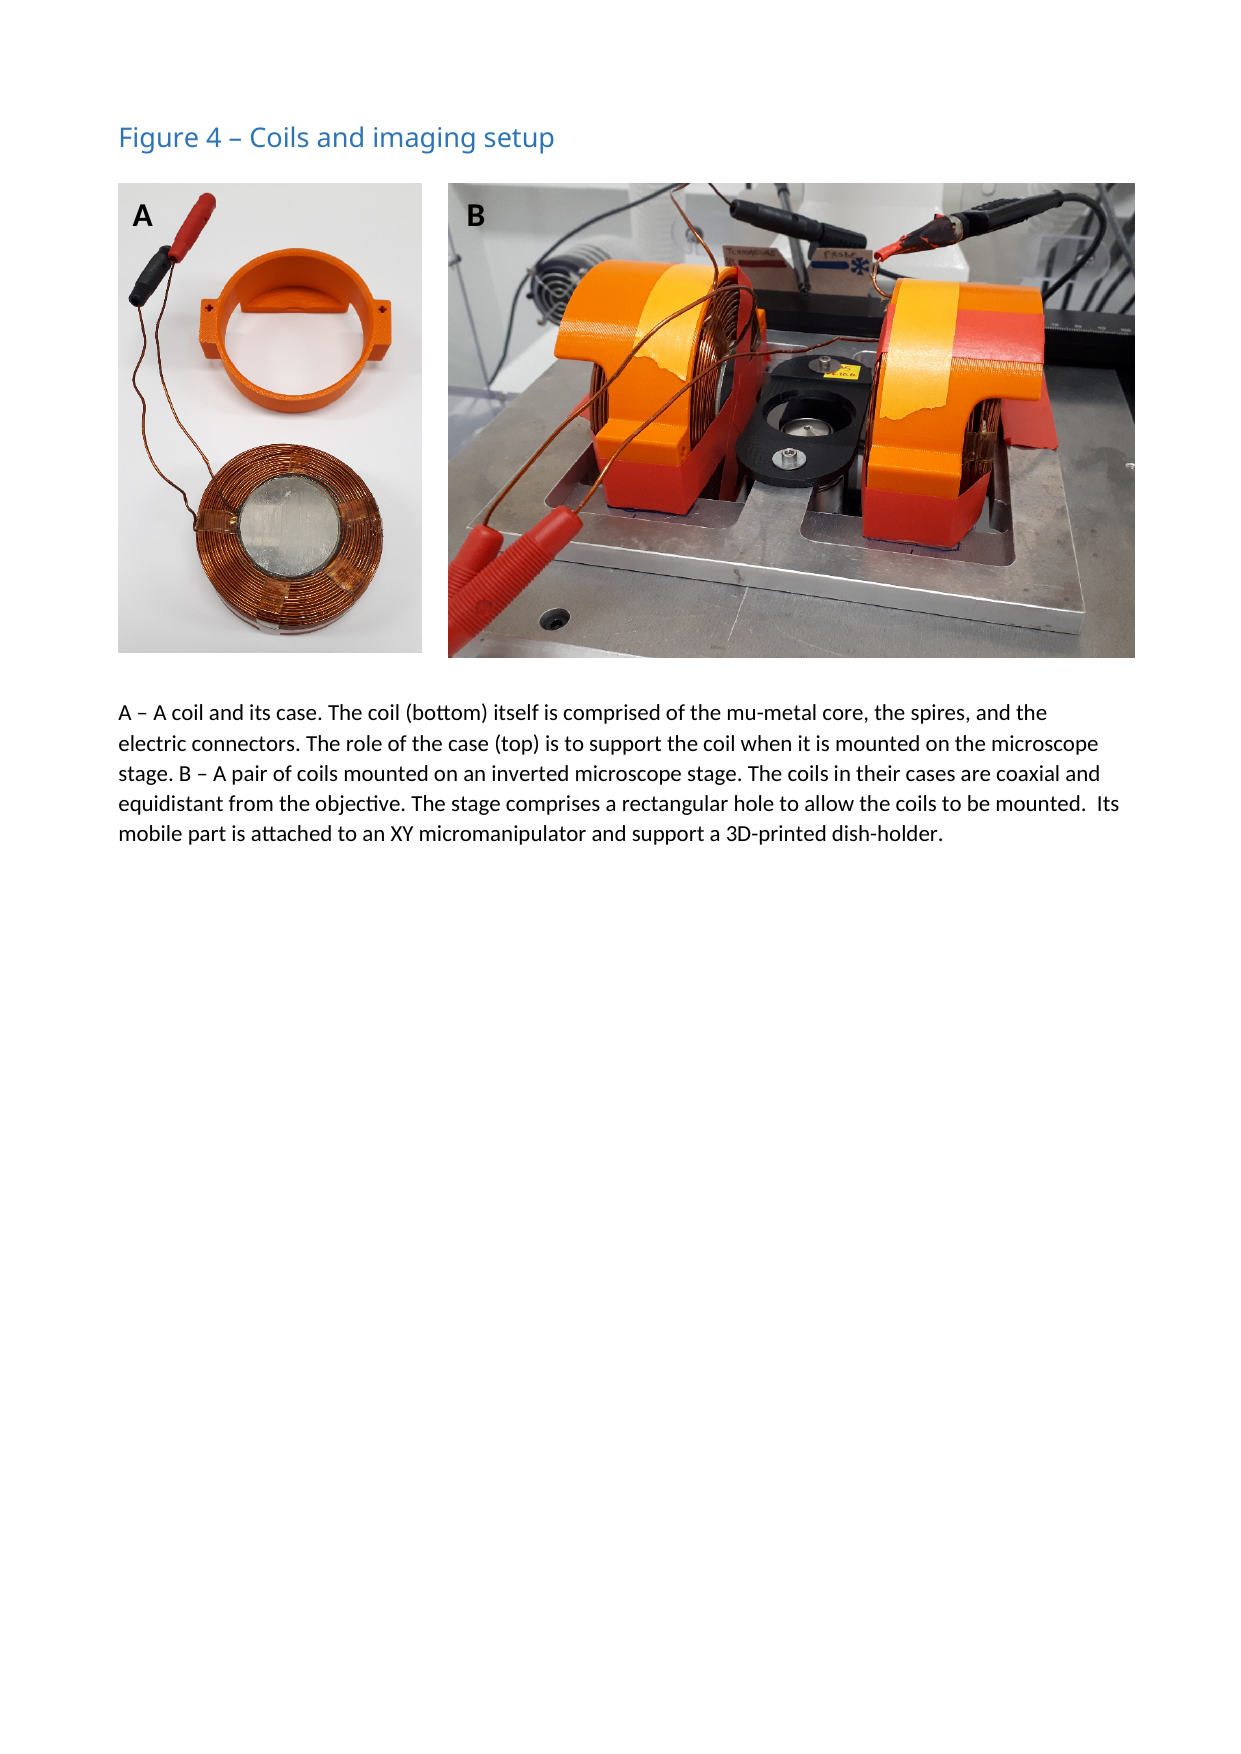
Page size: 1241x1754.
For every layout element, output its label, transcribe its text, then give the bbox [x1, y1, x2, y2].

picture [448, 183, 1135, 658]
picture [118, 183, 422, 653]
text A – A coil and its case. The coil (bottom) itself is comprised of the mu-metal core, the spires, and the electric connectors. The role of the case (top) is to support the coil when it is mounted on the microscope stage. B – A pair of coils mounted on an inverted microscope stage. The coils in their cases are coaxial and equidistant from the objective. The stage comprises a rectangular hole to allow the coils to be mounted. Its mobile part is attached to an XY micromanipulator and support a 3D-printed dish-holder. [118, 698, 1122, 847]
subtitle Figure 4 – Coils and imaging setup [118, 118, 1122, 155]
